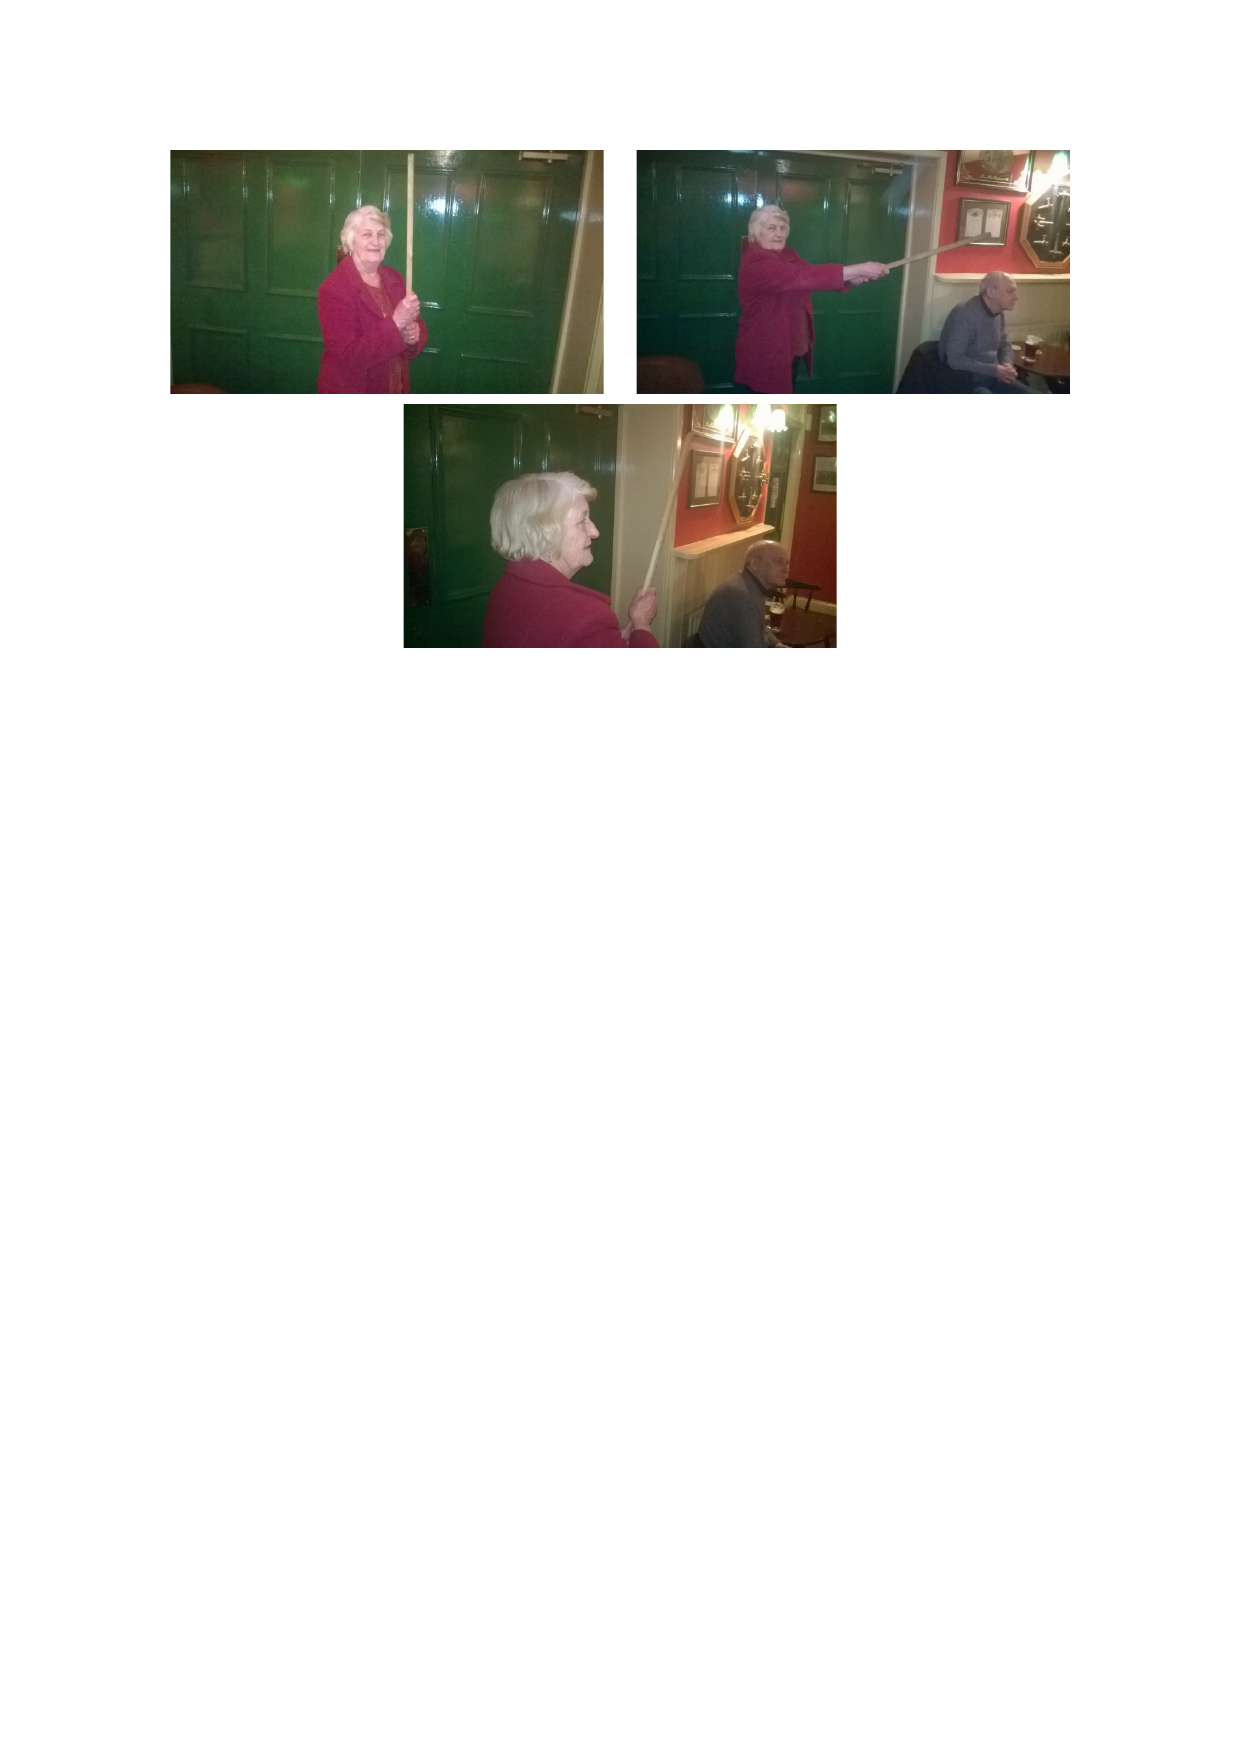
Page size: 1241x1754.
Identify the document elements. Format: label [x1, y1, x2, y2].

picture [403, 404, 837, 648]
text [150, 150, 1090, 648]
picture [170, 150, 604, 394]
picture [636, 150, 1070, 394]
